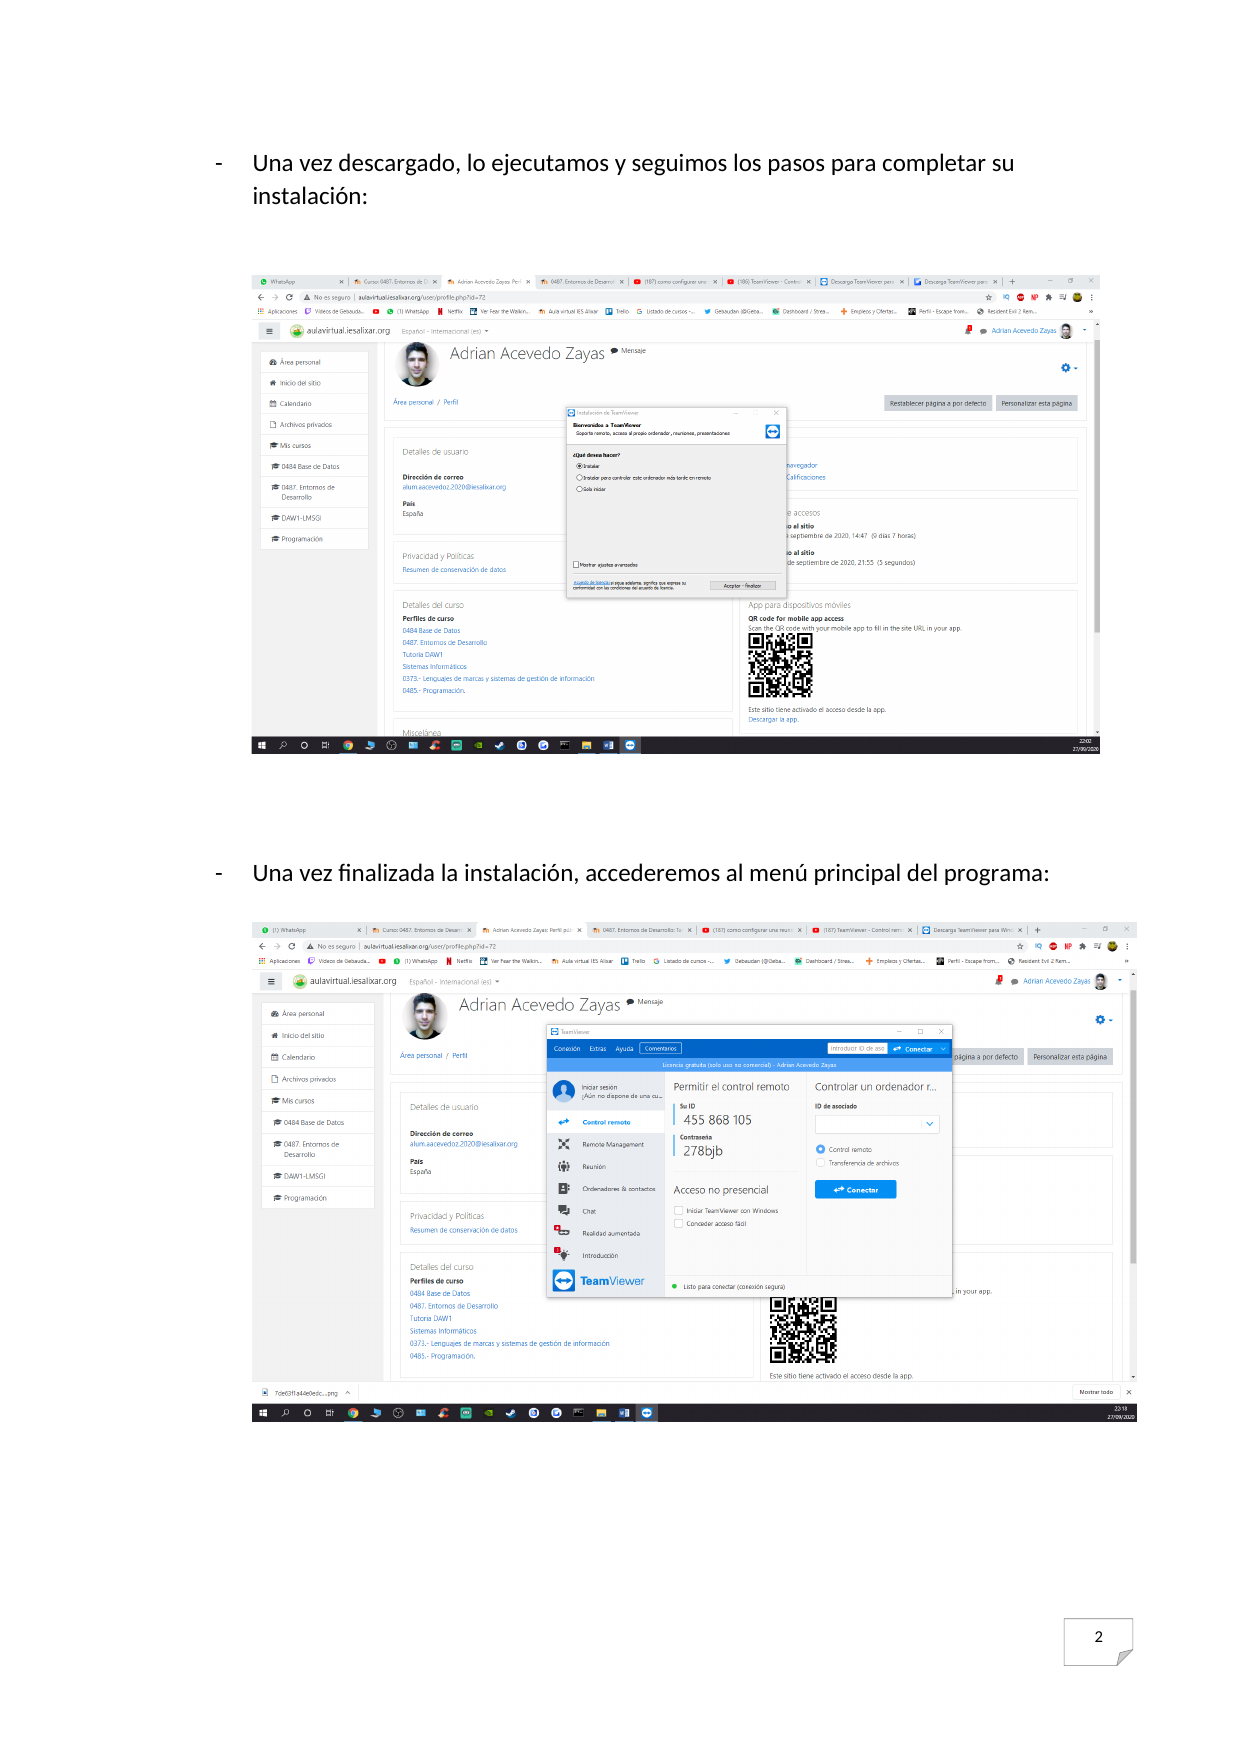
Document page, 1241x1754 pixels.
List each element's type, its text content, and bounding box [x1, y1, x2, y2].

list Una vez finalizada la instalación, accederemos al menú principal del programa: [215, 857, 1063, 888]
picture [251, 275, 1100, 754]
picture [252, 922, 1137, 1422]
list Una vez descargado, lo ejecutamos y seguimos los pasos para completar su instalación: [215, 148, 1063, 211]
